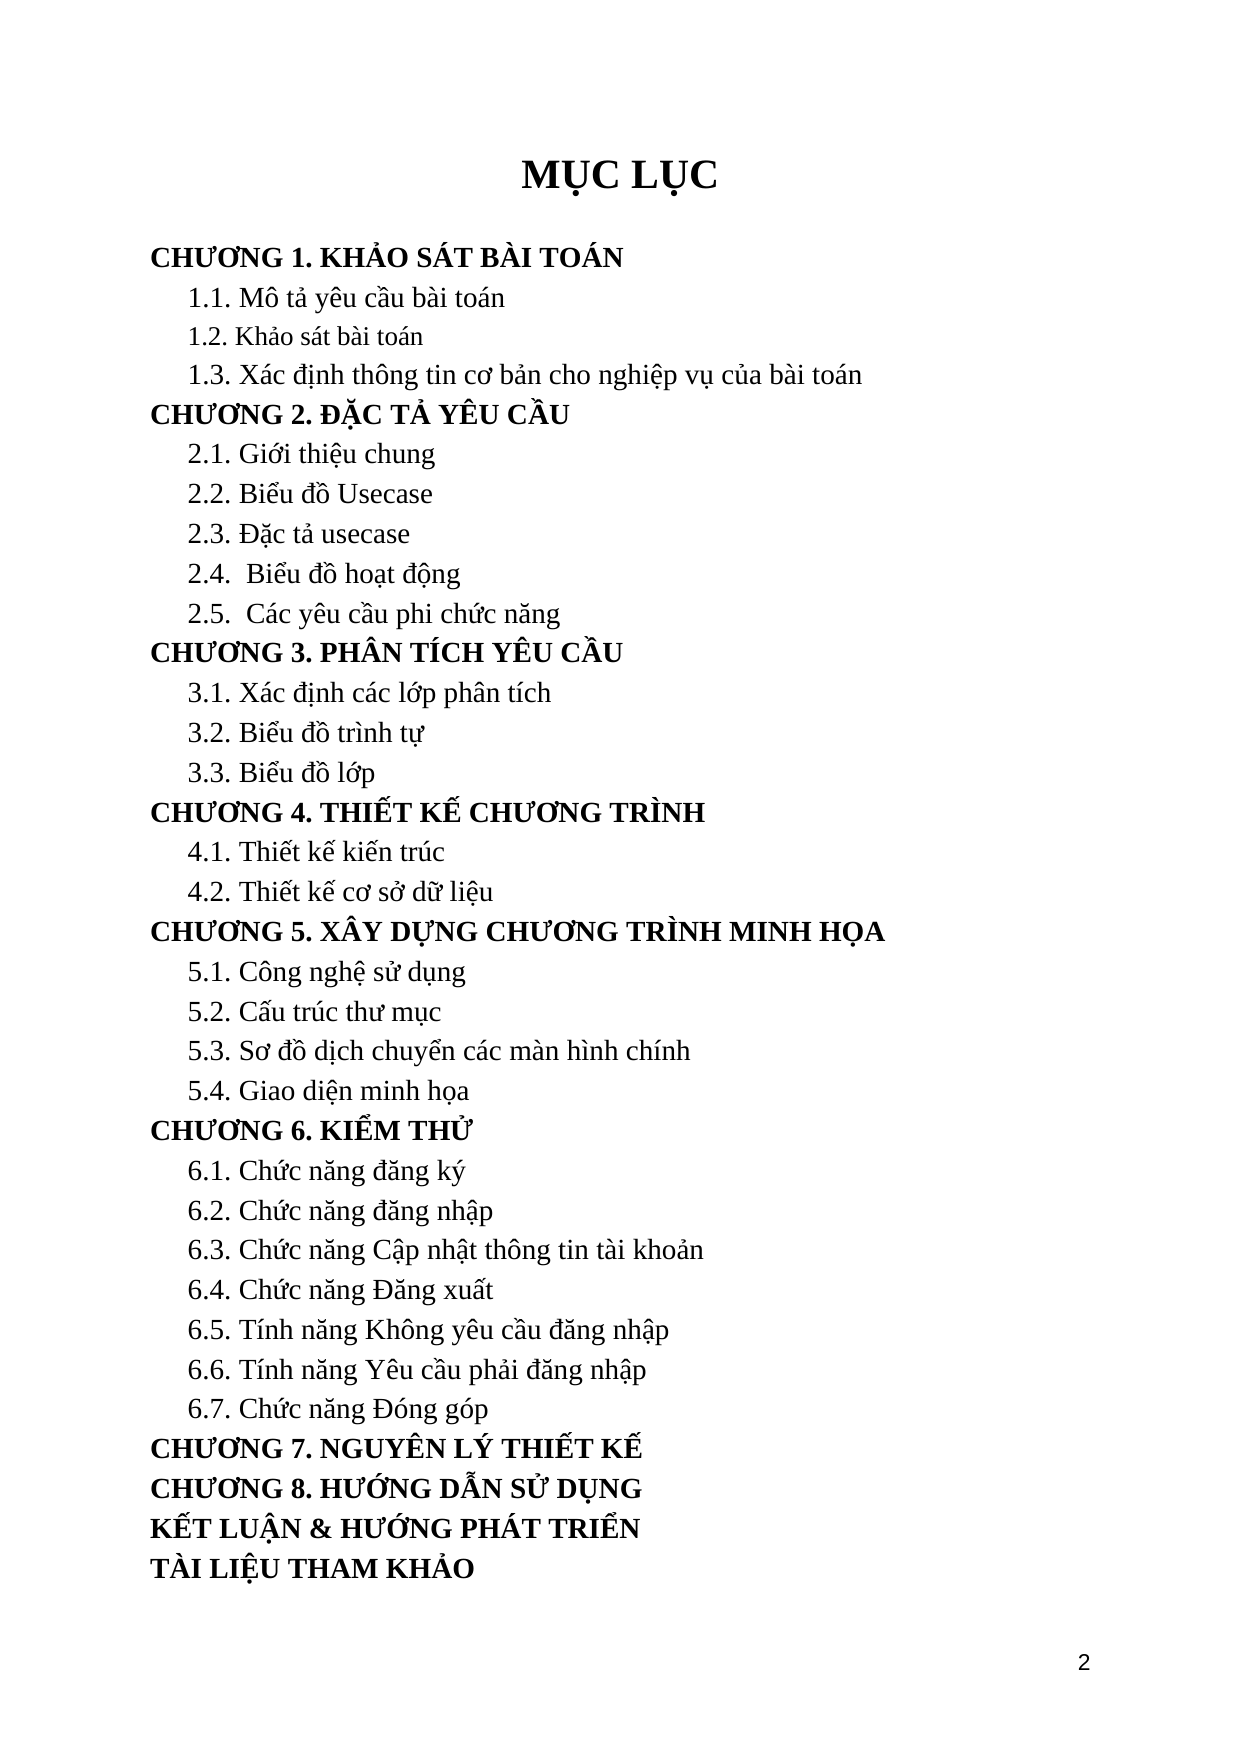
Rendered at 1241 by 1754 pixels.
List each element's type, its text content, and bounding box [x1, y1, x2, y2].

text MỤC LỤC [150, 150, 1090, 198]
